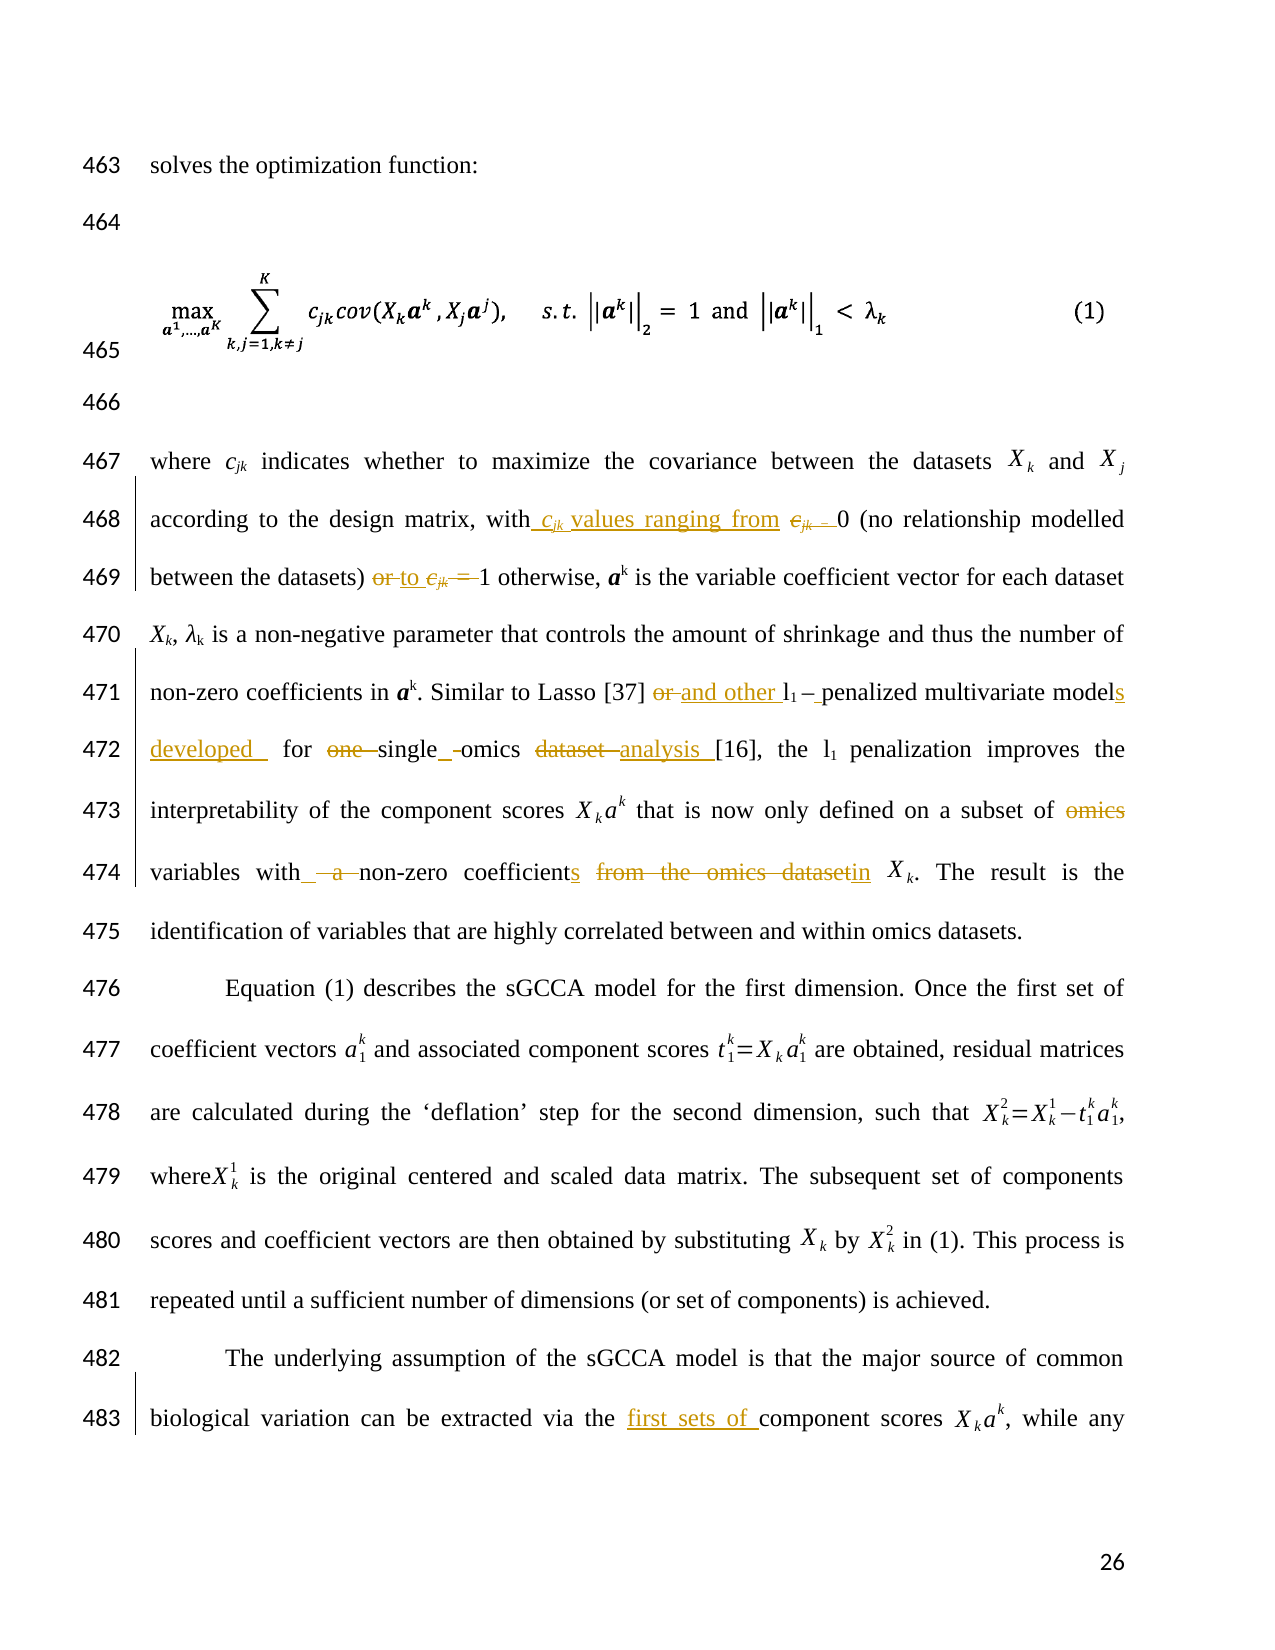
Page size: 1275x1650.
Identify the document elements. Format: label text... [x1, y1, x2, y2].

text where cjk indicates whether to maximize the covariance between the datasets and according to the design matrix, with 0 (no relationship modelled between the datasets) 1 otherwise, ak is the variable coefficient vector for each dataset Xk, λk is a non-negative parameter that controls the amount of shrinkage and thus the number of non-zero coefficients in ak. Similar to Lasso [37] l1 –penalized multivariate model for singleomics [16], the l1 penalization improves the interpretability of the component scores that is now only defined on a subset of variables withnon-zero coefficient . The result is the identification of variables that are highly correlated between and within omics datasets. [150, 444, 1125, 944]
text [150, 1343, 1125, 1435]
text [150, 150, 1125, 179]
picture [150, 265, 1125, 359]
text Equation (1) describes the sGCCA model for the first dimension. Once the first set of coefficient vectors and associated component scores are obtained, residual matrices are calculated during the ‘deflation’ step for the second dimension, such that , where is the original centered and scaled data matrix. The subsequent set of components scores and coefficient vectors are then obtained by substituting by in (1). This process is repeated until a sufficient number of dimensions (or set of components) is achieved. [150, 973, 1125, 1314]
